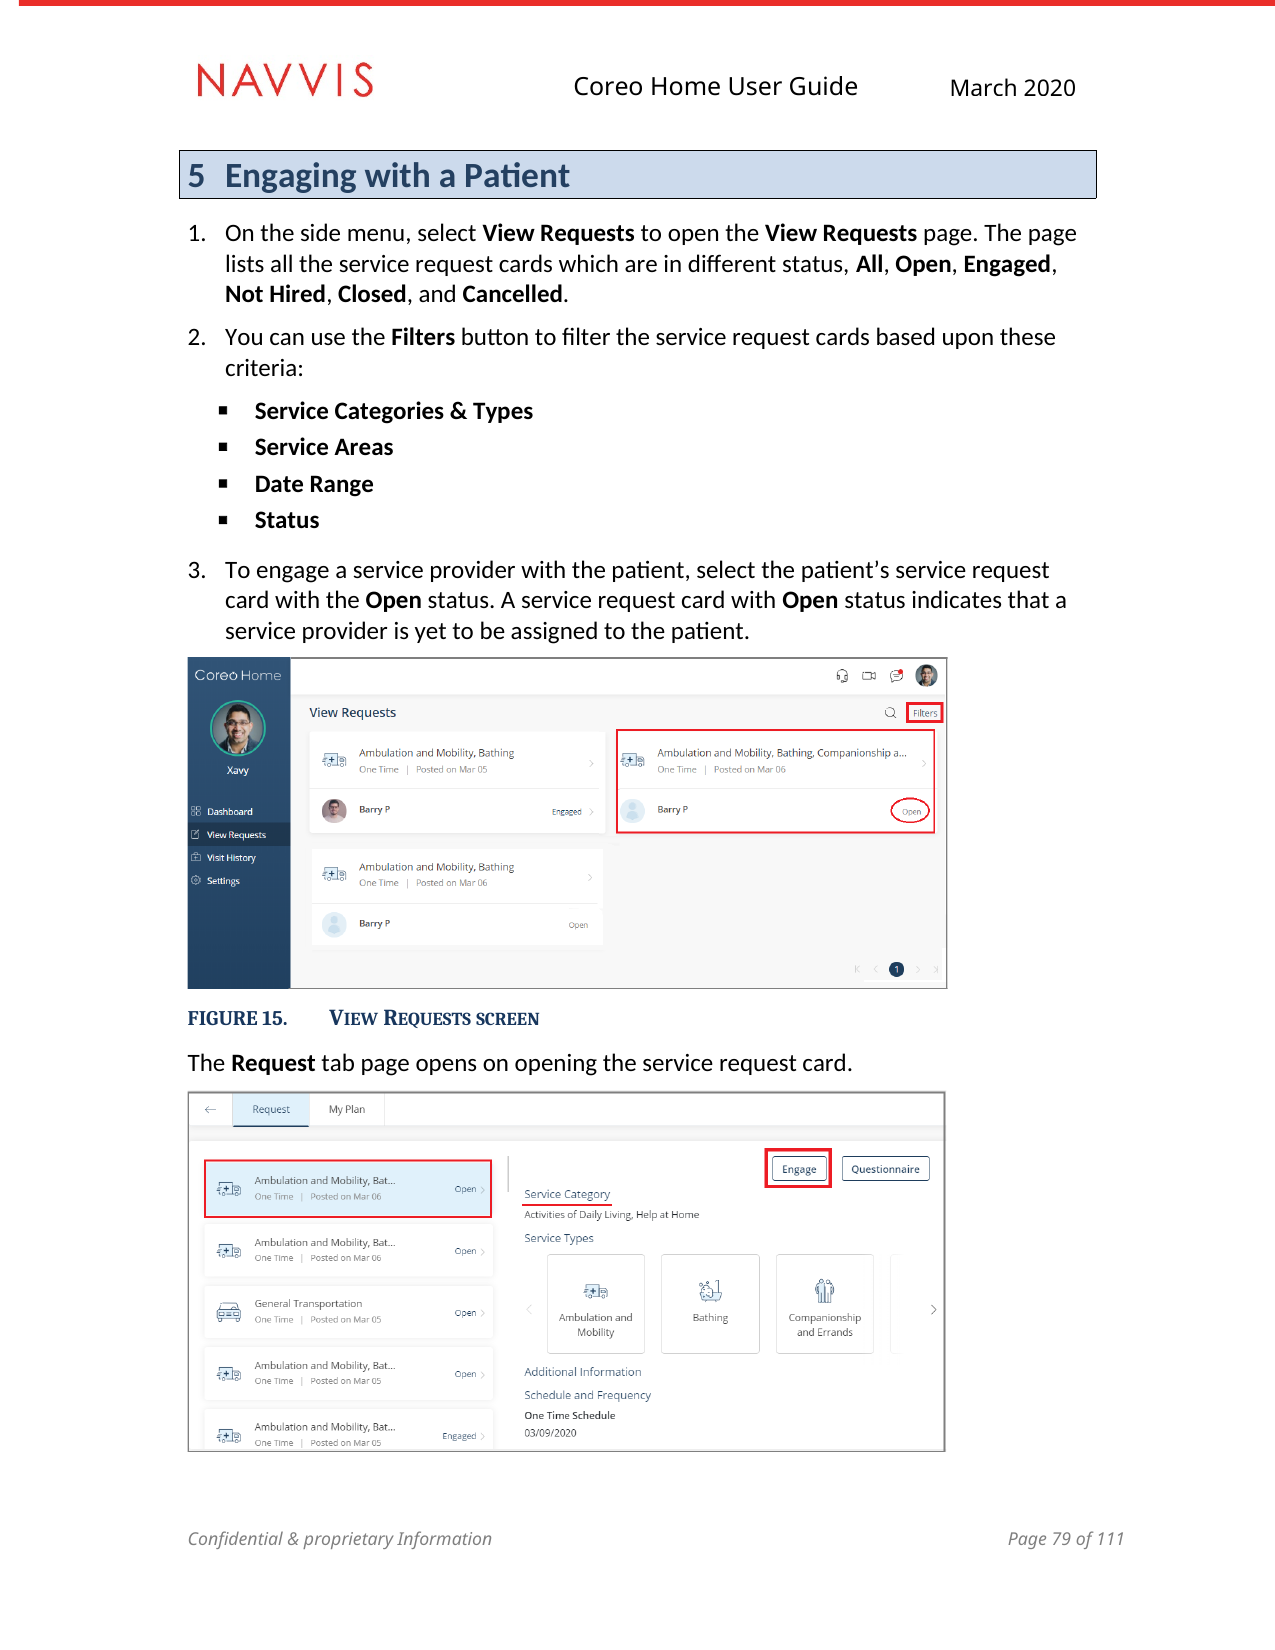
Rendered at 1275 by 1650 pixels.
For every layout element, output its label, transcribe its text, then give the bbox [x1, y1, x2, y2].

list Service Areas [217, 432, 1087, 462]
list On the side menu, select View Requests to open the View Requests page. The page lists all the service request cards which are in different status, All, Open, Engaged, Not Hired, Closed, and Cancelled. [187, 217, 1087, 309]
subtitle Engaging with a Patient [180, 151, 1096, 198]
text The Request tab page opens on opening the service request card. [187, 1047, 1087, 1078]
text View Requests screen [187, 1004, 1087, 1031]
list Date Range [217, 468, 1087, 499]
list Status [217, 505, 1087, 535]
picture [187, 55, 383, 104]
picture [187, 657, 948, 989]
list Service Categories & Types [217, 395, 1087, 426]
list You can use the Filters button to filter the service request cards based upon these criteria: [187, 321, 1087, 382]
picture [187, 1090, 947, 1452]
list To engage a service provider with the patient, select the patient’s service request card with the Open status. A service request card with Open status indicates that a service provider is yet to be assigned to the patient. [187, 554, 1087, 645]
